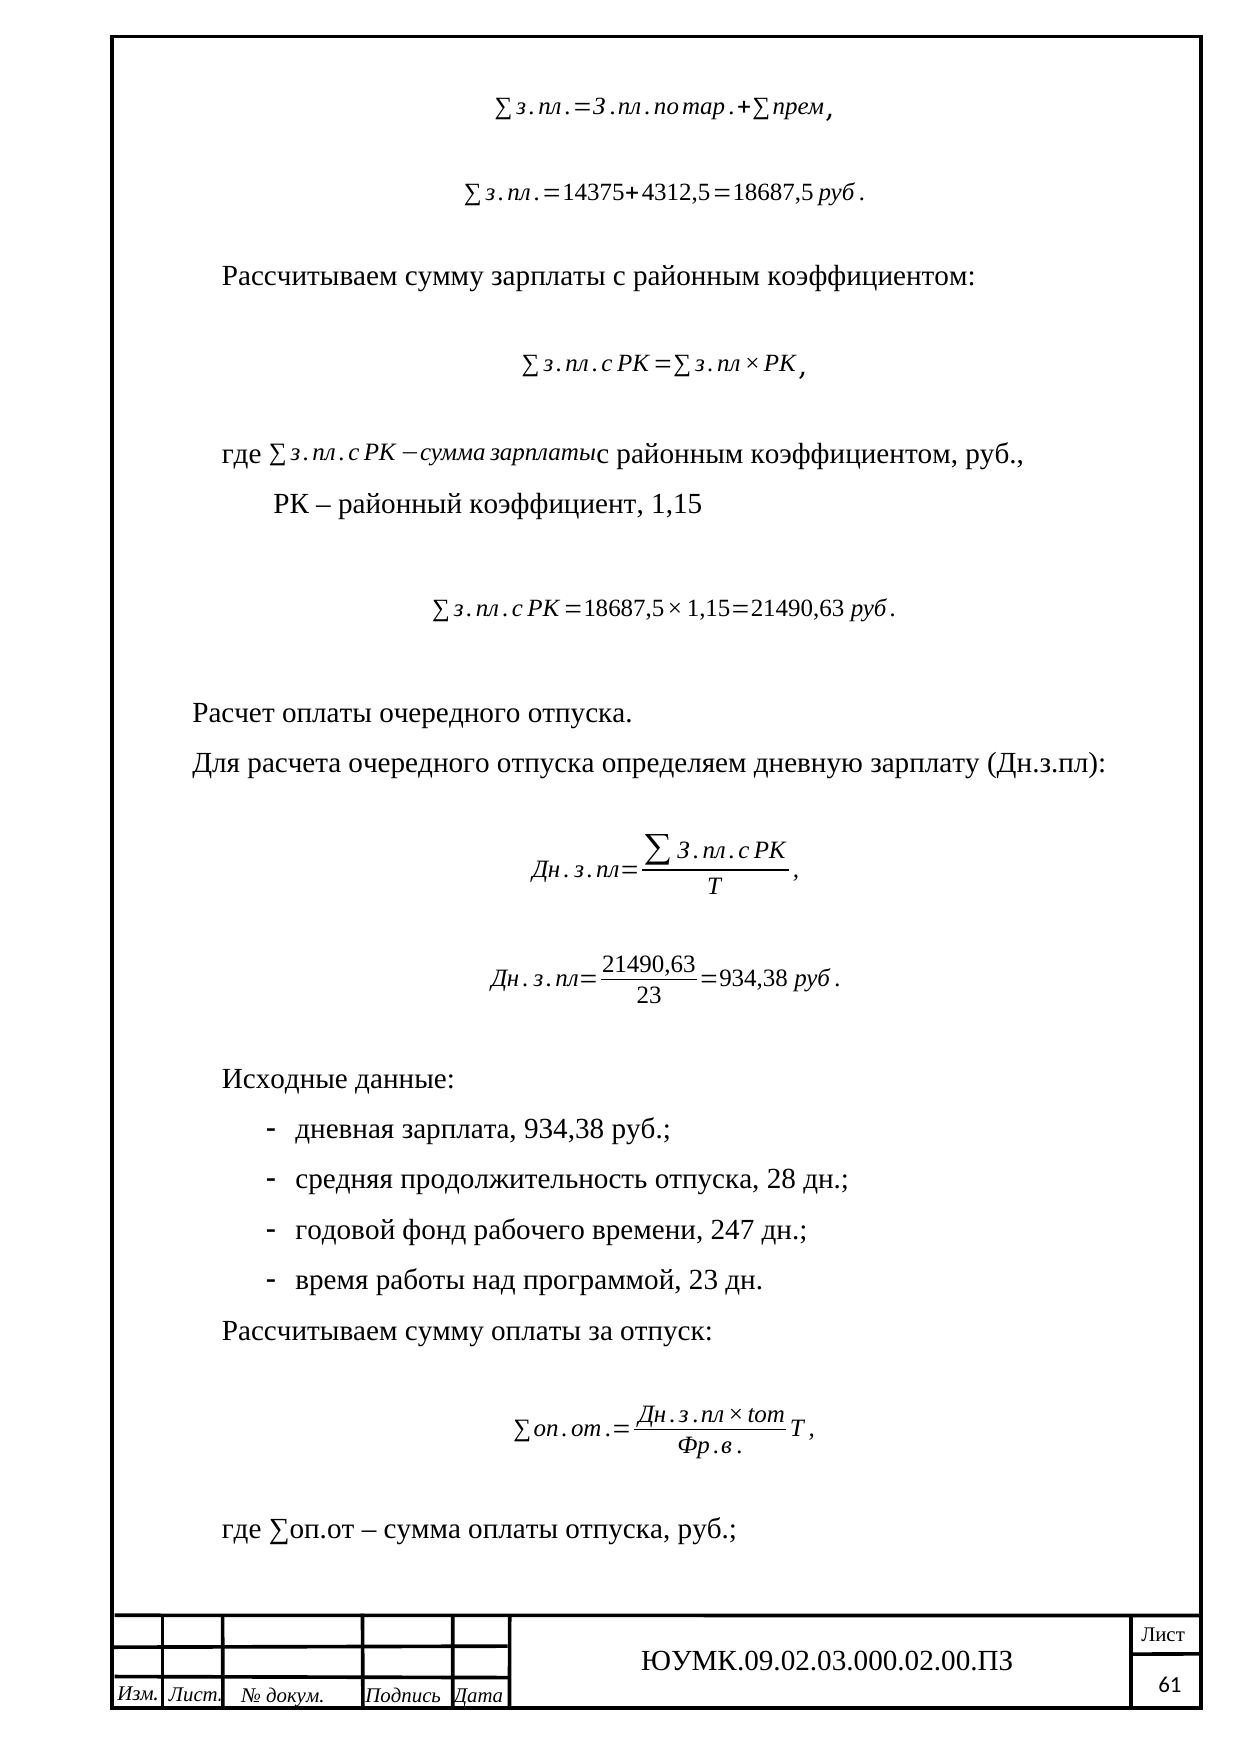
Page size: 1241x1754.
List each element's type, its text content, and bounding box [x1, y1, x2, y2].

text Исходные данные: [148, 1061, 1181, 1094]
text где ∑оп.от – сумма оплаты отпуска, руб.; [148, 1511, 1181, 1544]
text , [118, 89, 1211, 124]
text Рассчитываем сумму зарплаты с районным коэффициентом: [148, 258, 1181, 292]
list средняя продолжительность отпуска, 28 дн.; [148, 1161, 1181, 1195]
list время работы над программой, 23 дн. [148, 1262, 1181, 1296]
text где с районным коэффициентом, руб., [148, 436, 1181, 469]
text Рассчитываем сумму оплаты за отпуск: [148, 1313, 1181, 1346]
text РК – районный коэффициент, 1,15 [148, 486, 1181, 520]
text Для расчета очередного отпуска определяем дневную зарплату (Дн.з.пл): [118, 746, 1211, 779]
list годовой фонд рабочего времени, 247 дн.; [148, 1212, 1181, 1246]
list дневная зарплата, 934,38 руб.; [148, 1111, 1181, 1145]
text , [118, 346, 1211, 381]
text Расчет оплаты очередного отпуска. [118, 695, 1211, 729]
